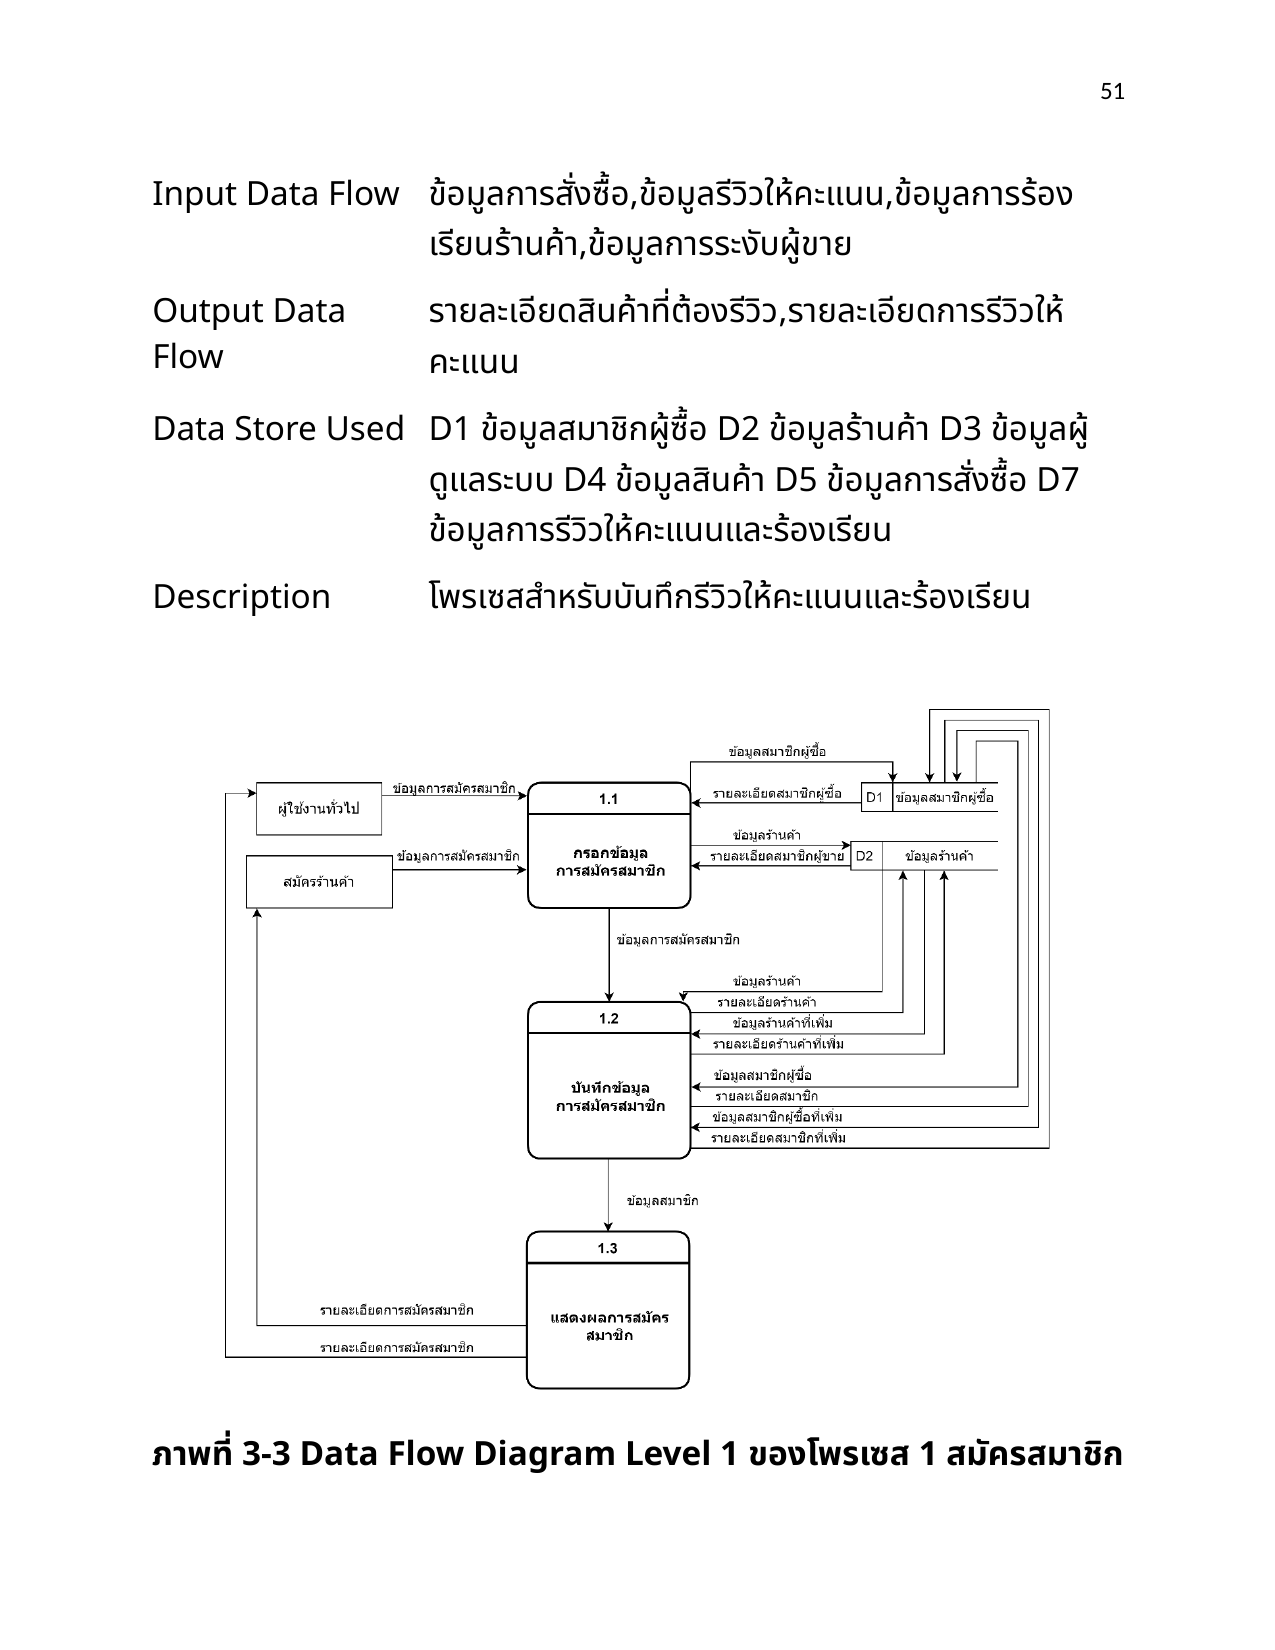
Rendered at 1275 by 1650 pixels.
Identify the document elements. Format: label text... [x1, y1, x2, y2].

table_cell Output Data Flow [151, 287, 427, 405]
table_cell ข้อมูลการสั่งซื้อ,ข้อมูลรีวิวให้คะแนน,ข้อมูลการร้องเรียนร้านค้า,ข้อมูลการระงับผู้ขาย [427, 169, 1125, 287]
table_cell Input Data Flow [151, 169, 427, 287]
table_cell Data Store Used [151, 405, 427, 573]
table_cell โพรเซสสำหรับบันทึกรีวิวให้คะแนนและร้องเรียน [427, 573, 1125, 640]
table_cell Description [151, 573, 427, 640]
table_cell รายละเอียดสินค้าที่ต้องรีวิว,รายละเอียดการรีวิวให้คะแนน [427, 287, 1125, 405]
table_cell D1 ข้อมูลสมาชิกผู้ซื้อ D2 ข้อมูลร้านค้า D3 ข้อมูลผู้ดูแลระบบ D4 ข้อมูลสินค้า D5 ข้อมูลการสั่งซื้อ D7 ข้อมูลการรีวิวให้คะแนนและร้องเรียน [427, 405, 1125, 573]
text ภาพที่ 3-3 Data Flow Diagram Level 1 ของโพรเซส 1 สมัครสมาชิก [150, 1430, 1125, 1481]
picture [207, 691, 1068, 1400]
